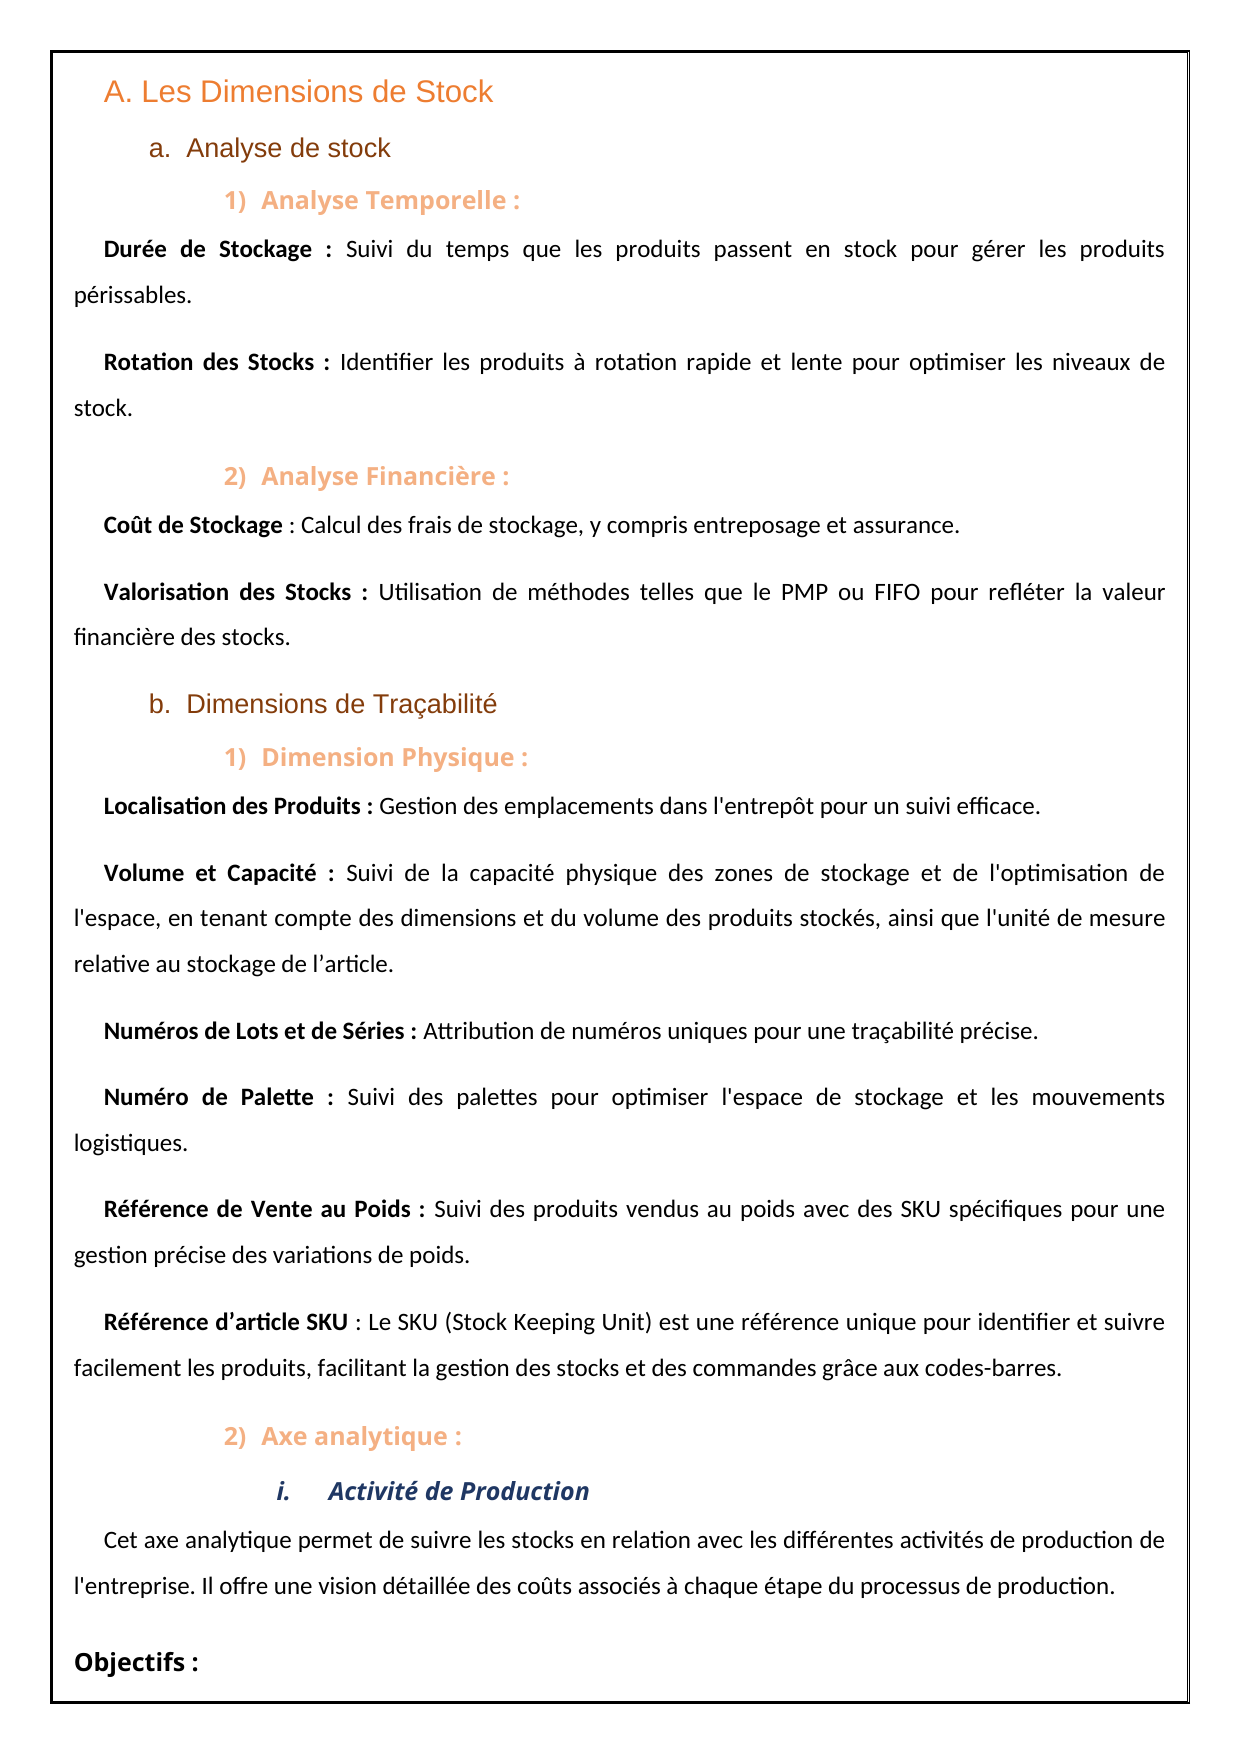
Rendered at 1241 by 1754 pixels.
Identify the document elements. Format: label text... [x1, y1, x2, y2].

subtitle Dimension Physique : [223, 739, 1167, 773]
subtitle Analyse Financière : [223, 458, 1167, 492]
subtitle Analyse de stock [148, 132, 1167, 163]
subtitle Activité de Production [291, 1473, 1167, 1507]
text Localisation des Produits : Gestion des emplacements dans l'entrepôt pour un suivi efficace. [73, 790, 1167, 821]
text Cet axe analytique permet de suivre les stocks en relation avec les différentes activités de production de l'entreprise. Il offre une vision détaillée des coûts associés à chaque étape du processus de production. [73, 1524, 1167, 1601]
text Objectifs : [73, 1645, 1167, 1679]
text Coût de Stockage : Calcul des frais de stockage, y compris entreposage et assurance. [73, 509, 1167, 540]
text Numéros de Lots et de Séries : Attribution de numéros uniques pour une traçabilité précise. [73, 1015, 1167, 1045]
text Valorisation des Stocks : Utilisation de méthodes telles que le PMP ou FIFO pour refléter la valeur financière des stocks. [73, 576, 1167, 652]
text Référence d’article SKU : Le SKU (Stock Keeping Unit) est une référence unique pour identifier et suivre facilement les produits, facilitant la gestion des stocks et des commandes grâce aux codes-barres. [73, 1306, 1167, 1382]
text Référence de Vente au Poids : Suivi des produits vendus au poids avec des SKU spécifiques pour une gestion précise des variations de poids. [73, 1194, 1167, 1270]
text Rotation des Stocks : Identifier les produits à rotation rapide et lente pour optimiser les niveaux de stock. [73, 346, 1167, 422]
text Volume et Capacité : Suivi de la capacité physique des zones de stockage et de l'optimisation de l'espace, en tenant compte des dimensions et du volume des produits stockés, ainsi que l'unité de mesure relative au stockage de l’article. [73, 857, 1167, 979]
subtitle Dimensions de Traçabilité [148, 688, 1167, 719]
subtitle Les Dimensions de Stock [103, 73, 1167, 109]
text Numéro de Palette : Suivi des palettes pour optimiser l'espace de stockage et les mouvements logistiques. [73, 1081, 1167, 1158]
subtitle Axe analytique : [223, 1418, 1167, 1452]
text Durée de Stockage : Suivi du temps que les produits passent en stock pour gérer les produits périssables. [73, 234, 1167, 310]
subtitle Analyse Temporelle : [223, 183, 1167, 217]
